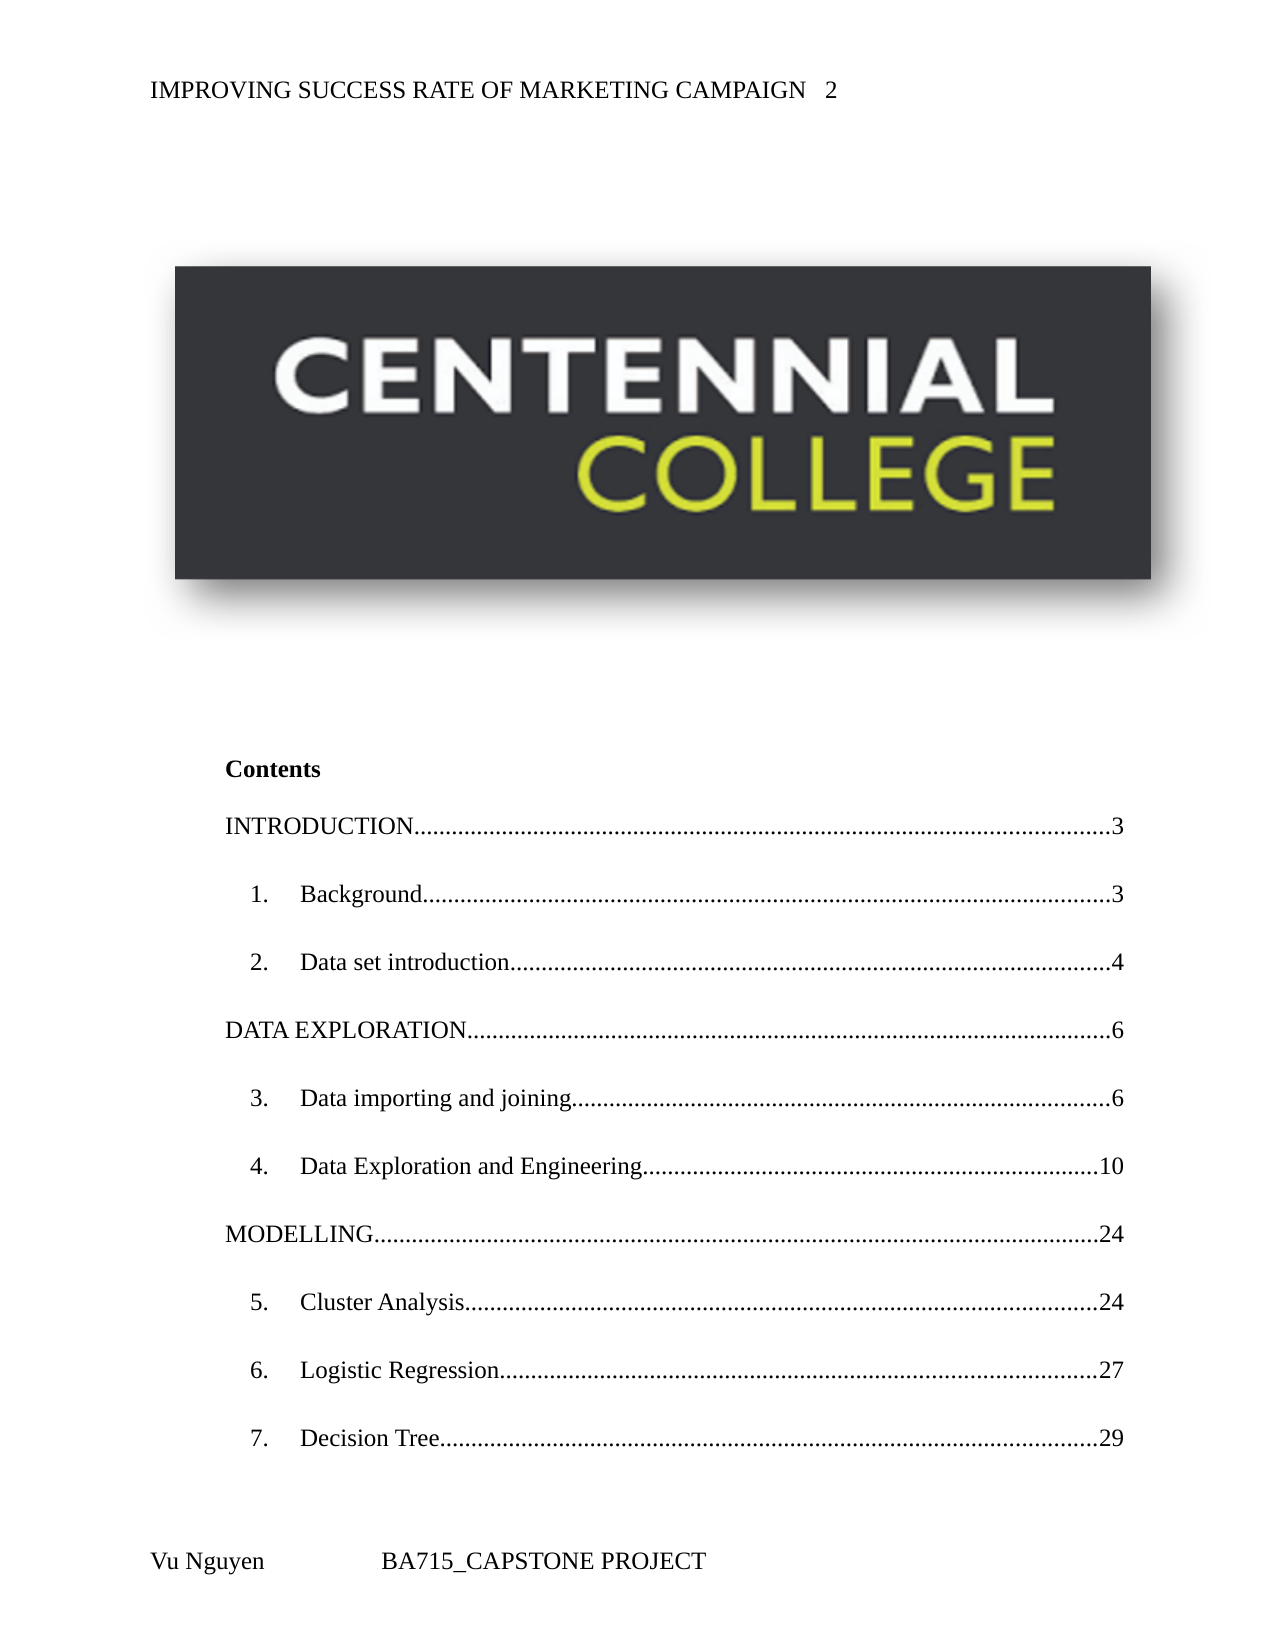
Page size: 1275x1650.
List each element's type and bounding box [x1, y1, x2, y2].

picture [175, 149, 1151, 700]
